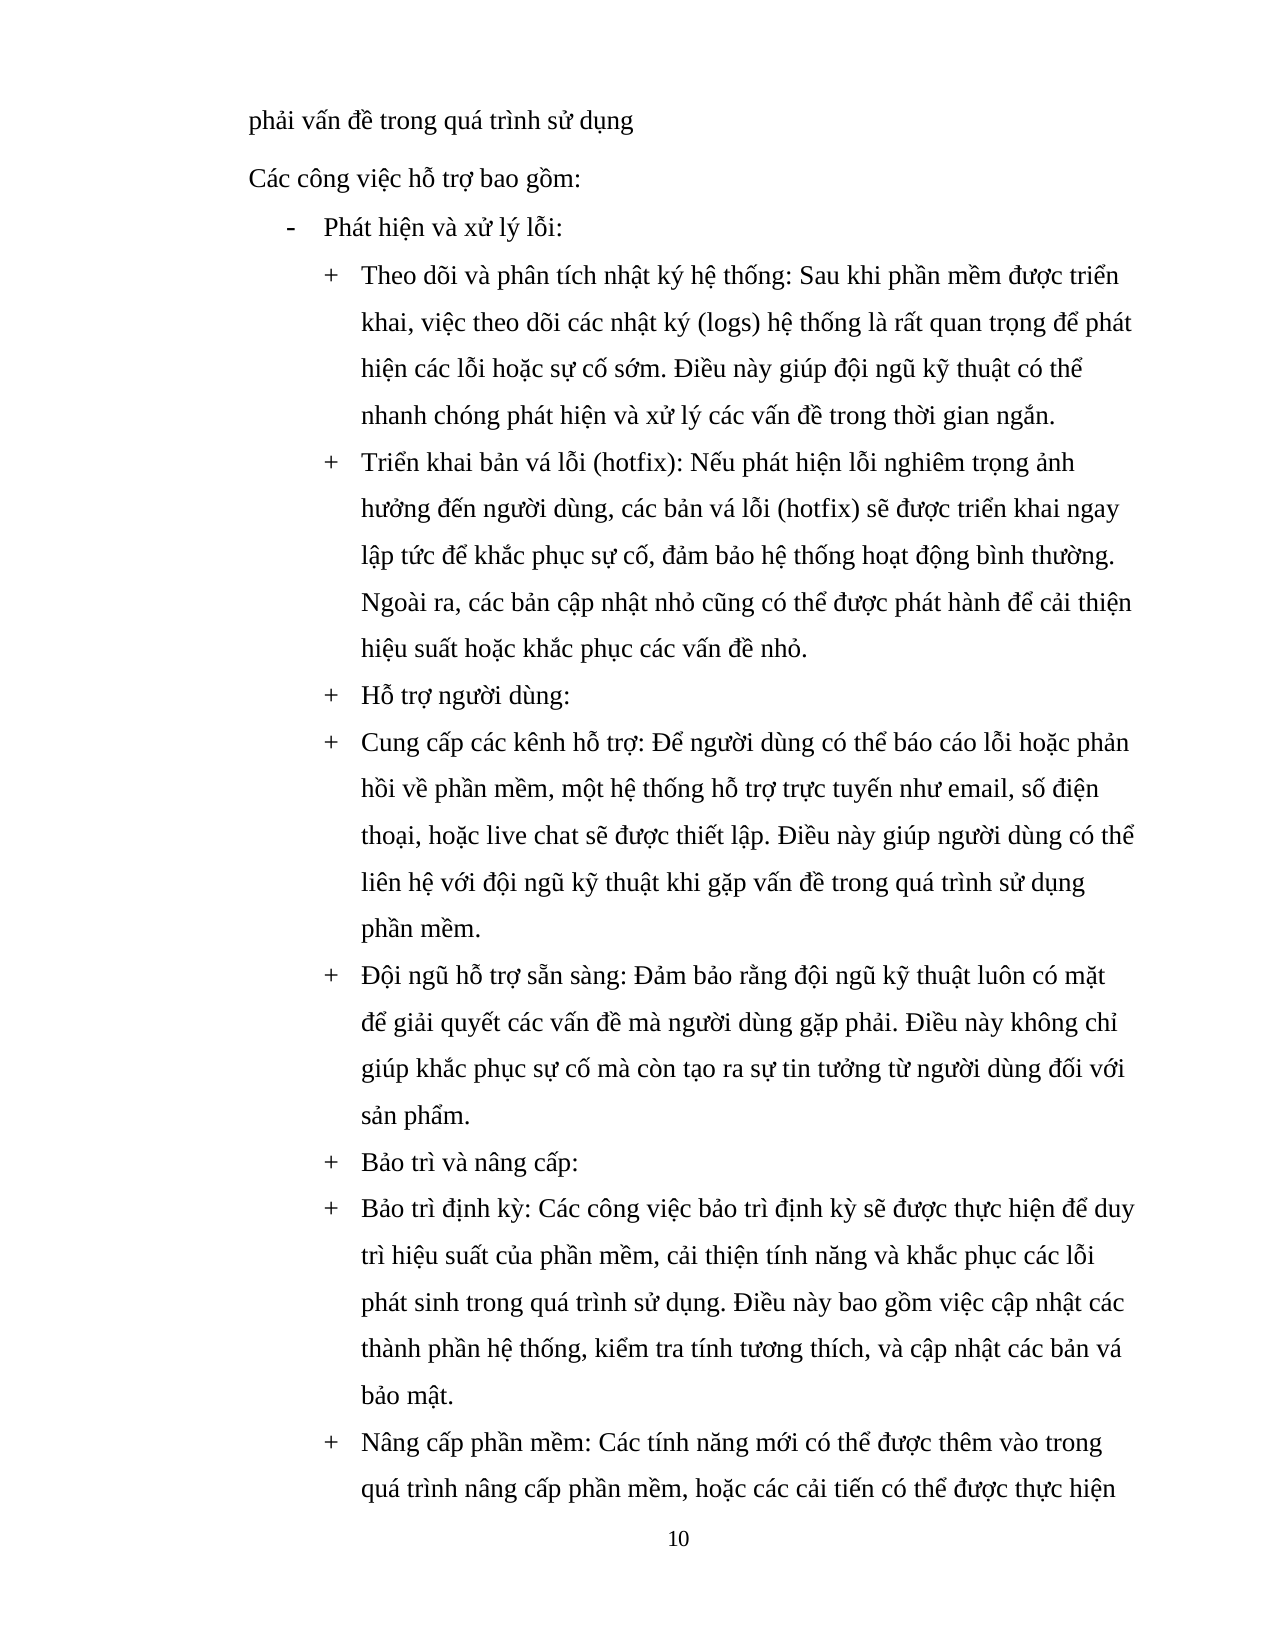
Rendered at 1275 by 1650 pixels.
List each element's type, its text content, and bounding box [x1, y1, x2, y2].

list Bảo trì định kỳ: Các công việc bảo trì định kỳ sẽ được thực hiện để duy trì hiệu suất của phần mềm, cải thiện tính năng và khắc phục các lỗi phát sinh trong quá trình sử dụng. Điều này bao gồm việc cập nhật các thành phần hệ thống, kiểm tra tính tương thích, và cập nhật các bản vá bảo mật. [323, 1193, 1137, 1410]
text Các công việc hỗ trợ bao gồm: [248, 162, 1096, 193]
list Phát hiện và xử lý lỗi: [286, 209, 1137, 242]
list Bảo trì và nâng cấp: [323, 1146, 1137, 1177]
list Theo dõi và phân tích nhật ký hệ thống: Sau khi phần mềm được triển khai, việc theo dõi các nhật ký (logs) hệ thống là rất quan trọng để phát hiện các lỗi hoặc sự cố sớm. Điều này giúp đội ngũ kỹ thuật có thể nhanh chóng phát hiện và xử lý các vấn đề trong thời gian ngắn. [323, 259, 1137, 430]
list Triển khai bản vá lỗi (hotfix): Nếu phát hiện lỗi nghiêm trọng ảnh hưởng đến người dùng, các bản vá lỗi (hotfix) sẽ được triển khai ngay lập tức để khắc phục sự cố, đảm bảo hệ thống hoạt động bình thường. Ngoài ra, các bản cập nhật nhỏ cũng có thể được phát hành để cải thiện hiệu suất hoặc khắc phục các vấn đề nhỏ. [323, 446, 1137, 664]
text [248, 104, 1096, 135]
list Hỗ trợ người dùng: [323, 679, 1137, 710]
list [323, 1426, 1137, 1504]
list Đội ngũ hỗ trợ sẵn sàng: Đảm bảo rằng đội ngũ kỹ thuật luôn có mặt để giải quyết các vấn đề mà người dùng gặp phải. Điều này không chỉ giúp khắc phục sự cố mà còn tạo ra sự tin tưởng từ người dùng đối với sản phẩm. [323, 959, 1137, 1130]
list Cung cấp các kênh hỗ trợ: Để người dùng có thể báo cáo lỗi hoặc phản hồi về phần mềm, một hệ thống hỗ trợ trực tuyến như email, số điện thoại, hoặc live chat sẽ được thiết lập. Điều này giúp người dùng có thể liên hệ với đội ngũ kỹ thuật khi gặp vấn đề trong quá trình sử dụng phần mềm. [323, 726, 1137, 944]
